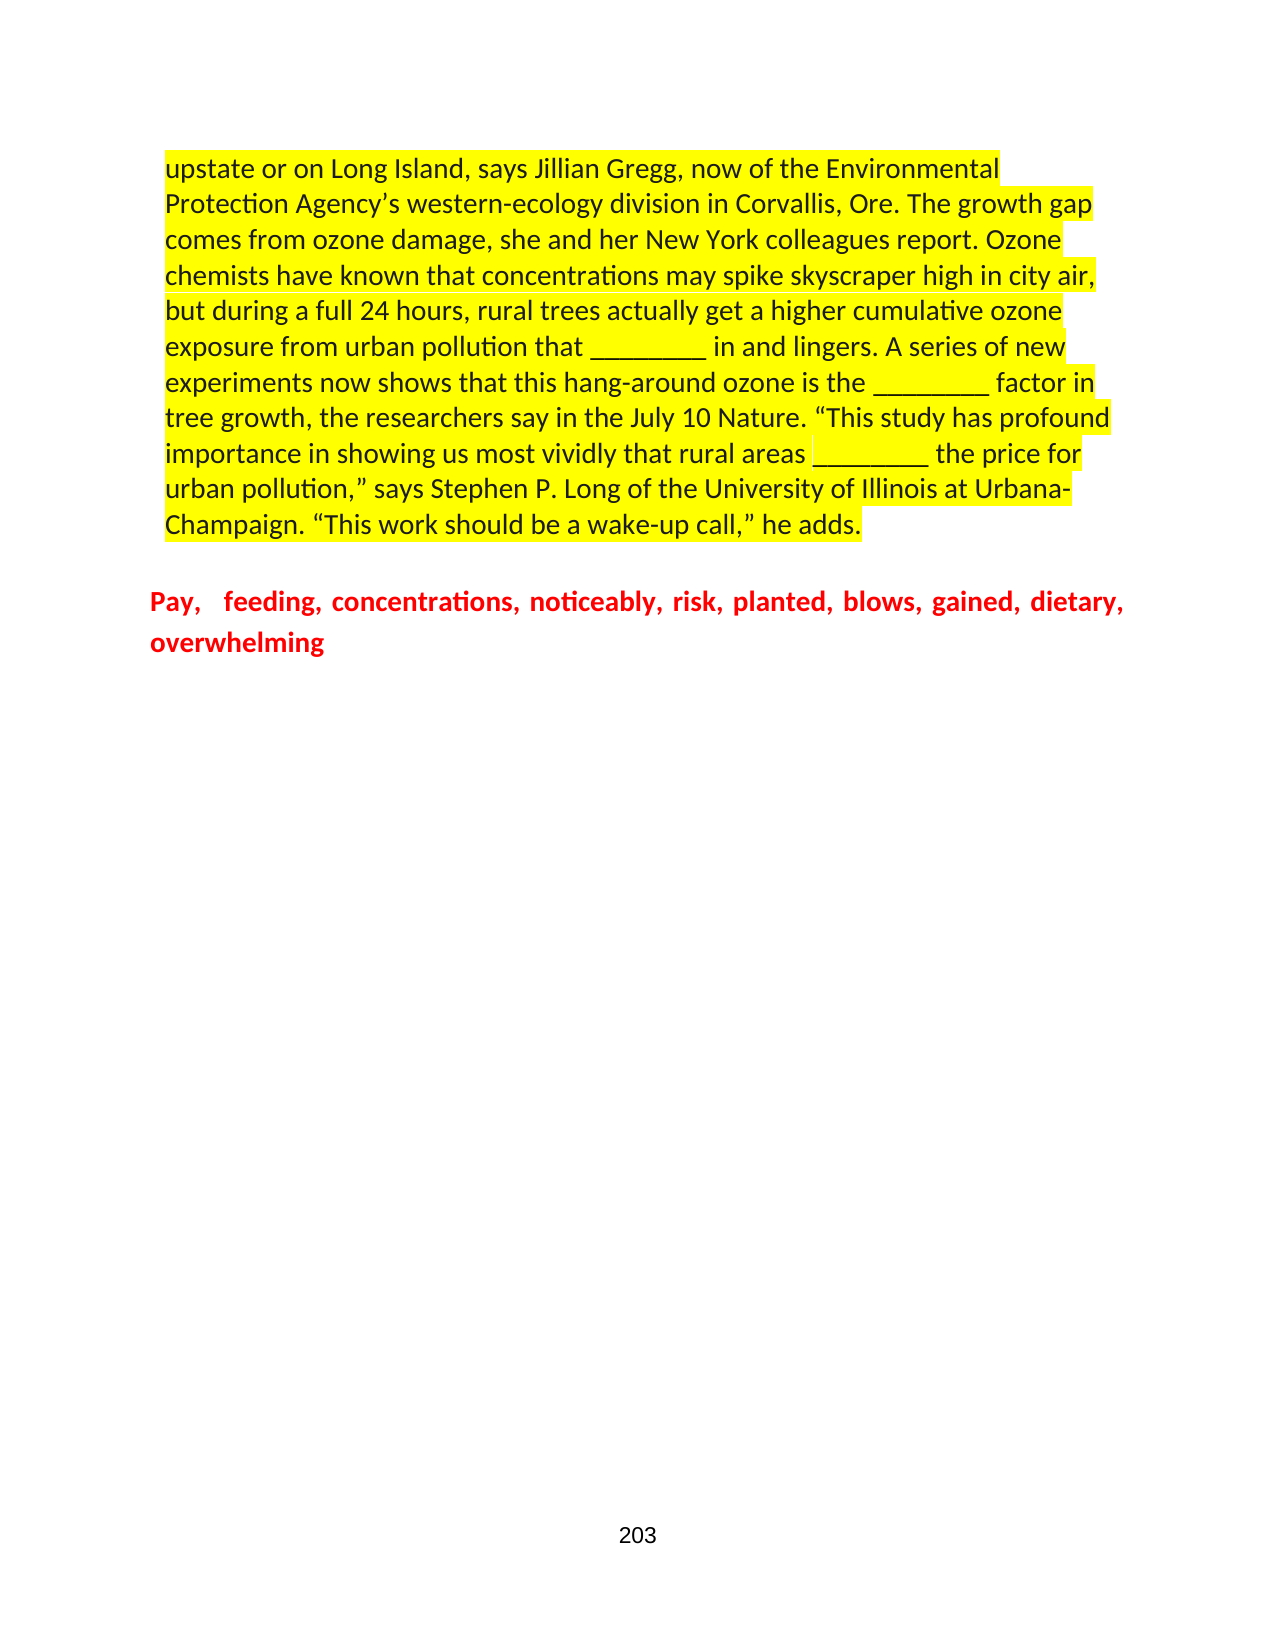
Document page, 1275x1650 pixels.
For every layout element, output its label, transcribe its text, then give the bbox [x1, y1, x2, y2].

text Pay, feeding, concentrations, noticeably, risk, planted, blows, gained, dietary, overwhelming [150, 583, 1125, 659]
